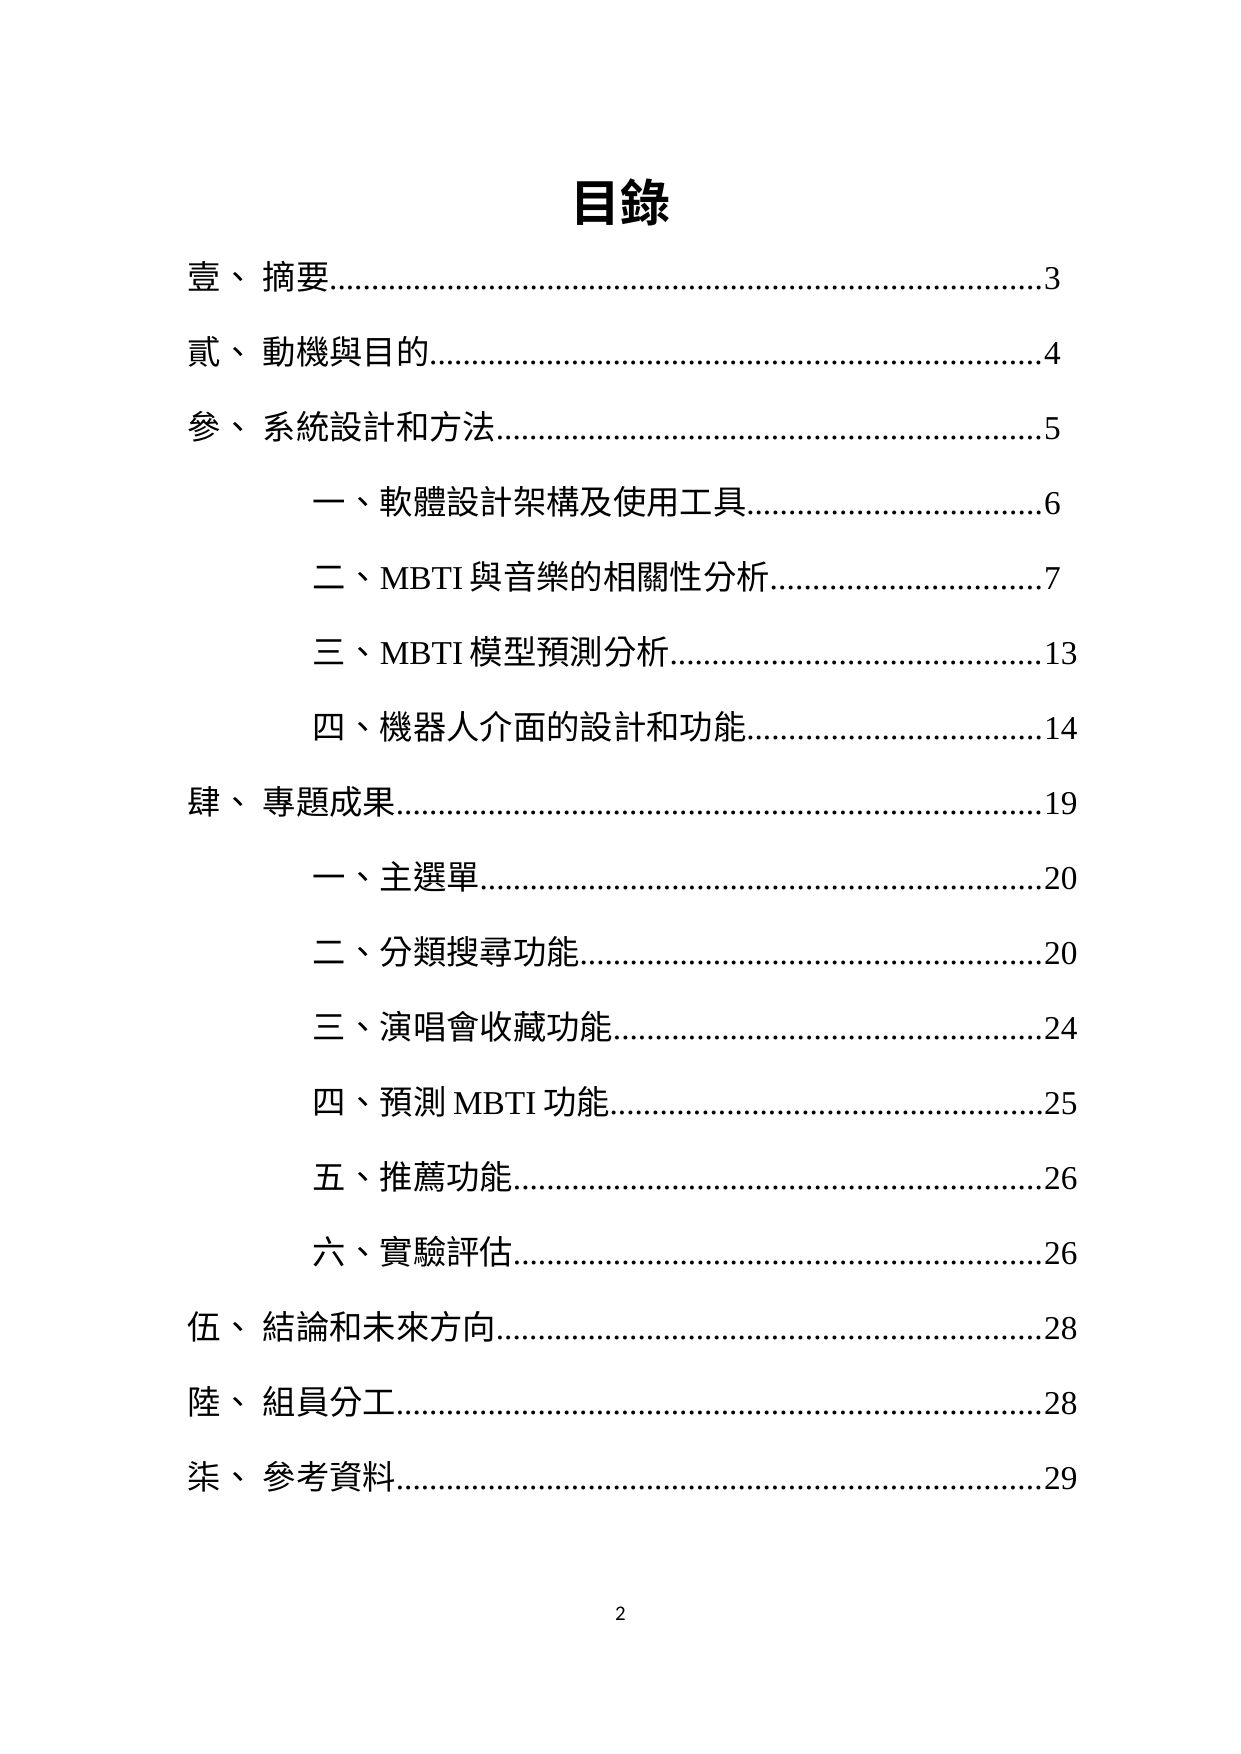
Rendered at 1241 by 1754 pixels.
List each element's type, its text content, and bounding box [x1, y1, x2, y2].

list 分類搜尋功能 20 [313, 912, 1177, 987]
list 推薦功能 26 [313, 1137, 1177, 1212]
list 組員分工 28 [187, 1362, 1177, 1437]
list MBTI模型預測分析 13 [313, 612, 1177, 687]
list 演唱會收藏功能 24 [313, 987, 1177, 1062]
list MBTI與音樂的相關性分析 7 [313, 537, 1177, 612]
list 機器人介面的設計和功能 14 [313, 687, 1177, 762]
list 動機與目的 4 [187, 312, 1177, 387]
text 目錄 [187, 162, 1053, 237]
list 結論和未來方向 28 [187, 1287, 1177, 1362]
list 預測MBTI功能 25 [313, 1062, 1177, 1137]
list 摘要 3 [187, 237, 1177, 312]
list 專題成果 19 [187, 762, 1177, 837]
list 參考資料 29 [187, 1437, 1177, 1512]
list 系統設計和方法 5 [187, 387, 1177, 462]
list 主選單 20 [313, 837, 1177, 912]
list 實驗評估 26 [313, 1212, 1177, 1287]
list 軟體設計架構及使用工具 6 [313, 462, 1177, 537]
